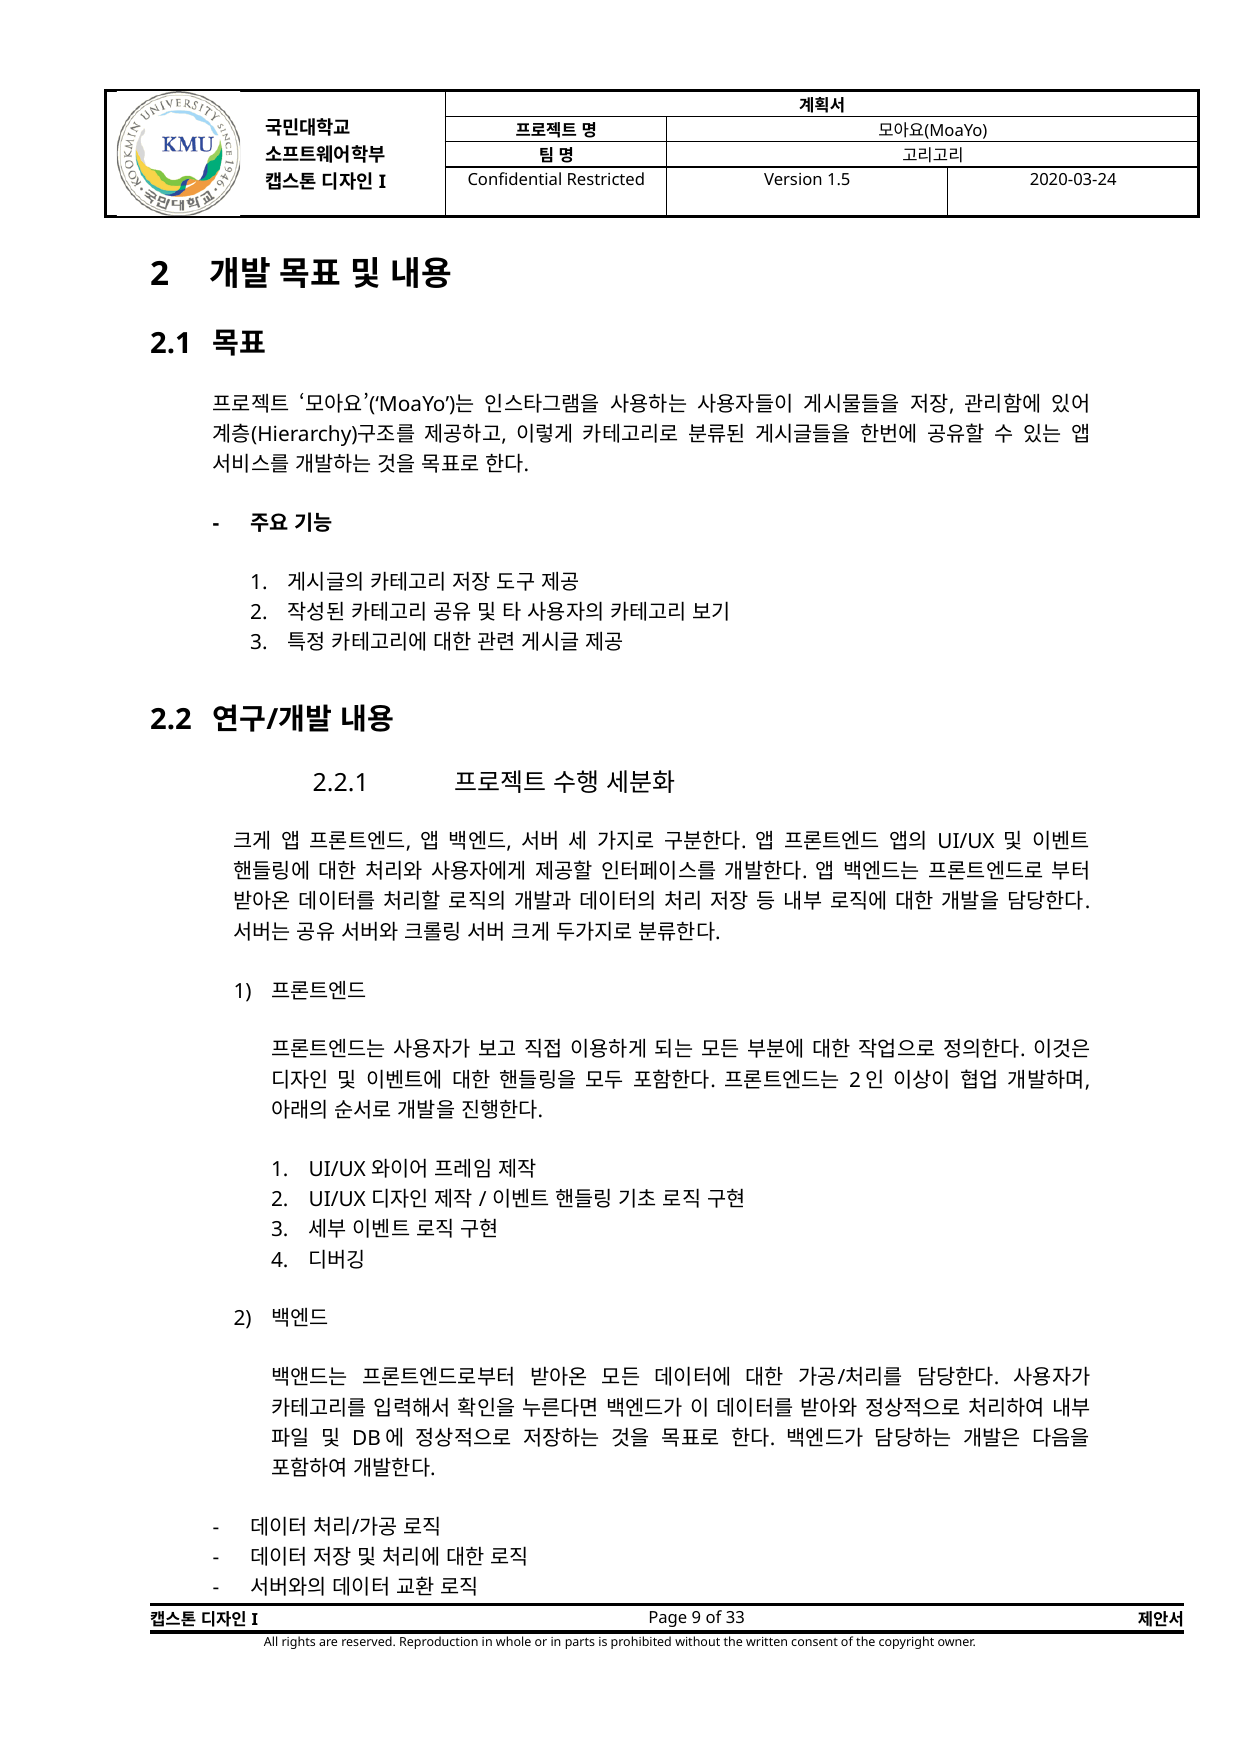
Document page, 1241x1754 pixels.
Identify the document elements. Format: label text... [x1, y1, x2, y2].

subtitle 개발 목표 및 내용 [150, 247, 1090, 295]
text 프로젝트 ‘모아요’(‘MoaYo’)는 인스타그램을 사용하는 사용자들이 게시물들을 저장, 관리함에 있어 계층(Hierarchy)구조를 제공하고, 이렇게 카테고리로 분류된 게시글들을 한번에 공유할 수 있는 앱 서비스를 개발하는 것을 목표로 한다. [212, 387, 1090, 506]
list 백앤드는 프론트엔드로부터 받아온 모든 데이터에 대한 가공/처리를 담당한다. 사용자가 카테고리를 입력해서 확인을 누른다면 백엔드가 이 데이터를 받아와 정상적으로 처리하여 내부 파일 및 DB에 정상적으로 저장하는 것을 목표로 한다. 백엔드가 담당하는 개발은 다음을 포함하여 개발한다. [271, 1332, 1090, 1482]
subtitle 프로젝트 수행 세분화 [312, 763, 1090, 799]
list 특정 카테고리에 대한 관련 게시글 제공 [250, 626, 1090, 656]
list 프론트엔드는 사용자가 보고 직접 이용하게 되는 모든 부분에 대한 작업으로 정의한다. 이것은 디자인 및 이벤트에 대한 핸들링을 모두 포함한다. 프론트엔드는 2인 이상이 협업 개발하며, 아래의 순서로 개발을 진행한다. [271, 1033, 1090, 1152]
list 세부 이벤트 로직 구현 [271, 1213, 1090, 1243]
list 서버와의 데이터 교환 로직 [212, 1571, 1090, 1601]
picture [116, 91, 241, 216]
list UI/UX 디자인 제작 / 이벤트 핸들링 기초 로직 구현 [271, 1182, 1090, 1213]
subtitle 연구/개발 내용 [150, 696, 1090, 738]
subtitle 목표 [150, 319, 1090, 362]
list UI/UX 와이어 프레임 제작 [271, 1152, 1090, 1182]
list 데이터 처리/가공 로직 [212, 1510, 1090, 1540]
list 프론트엔드 [233, 974, 1090, 1033]
list 백엔드 [233, 1302, 1090, 1332]
list 주요 기능 [212, 506, 1090, 565]
list 데이터 저장 및 처리에 대한 로직 [212, 1540, 1090, 1571]
list 작성된 카테고리 공유 및 타 사용자의 카테고리 보기 [250, 595, 1090, 626]
list 디버깅 [271, 1243, 1090, 1273]
text 크게 앱 프론트엔드, 앱 백엔드, 서버 세 가지로 구분한다. 앱 프론트엔드 앱의 UI/UX 및 이벤트 핸들링에 대한 처리와 사용자에게 제공할 인터페이스를 개발한다. 앱 백엔드는 프론트엔드로 부터 받아온 데이터를 처리할 로직의 개발과 데이터의 처리 저장 등 내부 로직에 대한 개발을 담당한다. 서버는 공유 서버와 크롤링 서버 크게 두가지로 분류한다. [233, 824, 1090, 945]
list 게시글의 카테고리 저장 도구 제공 [250, 565, 1090, 595]
